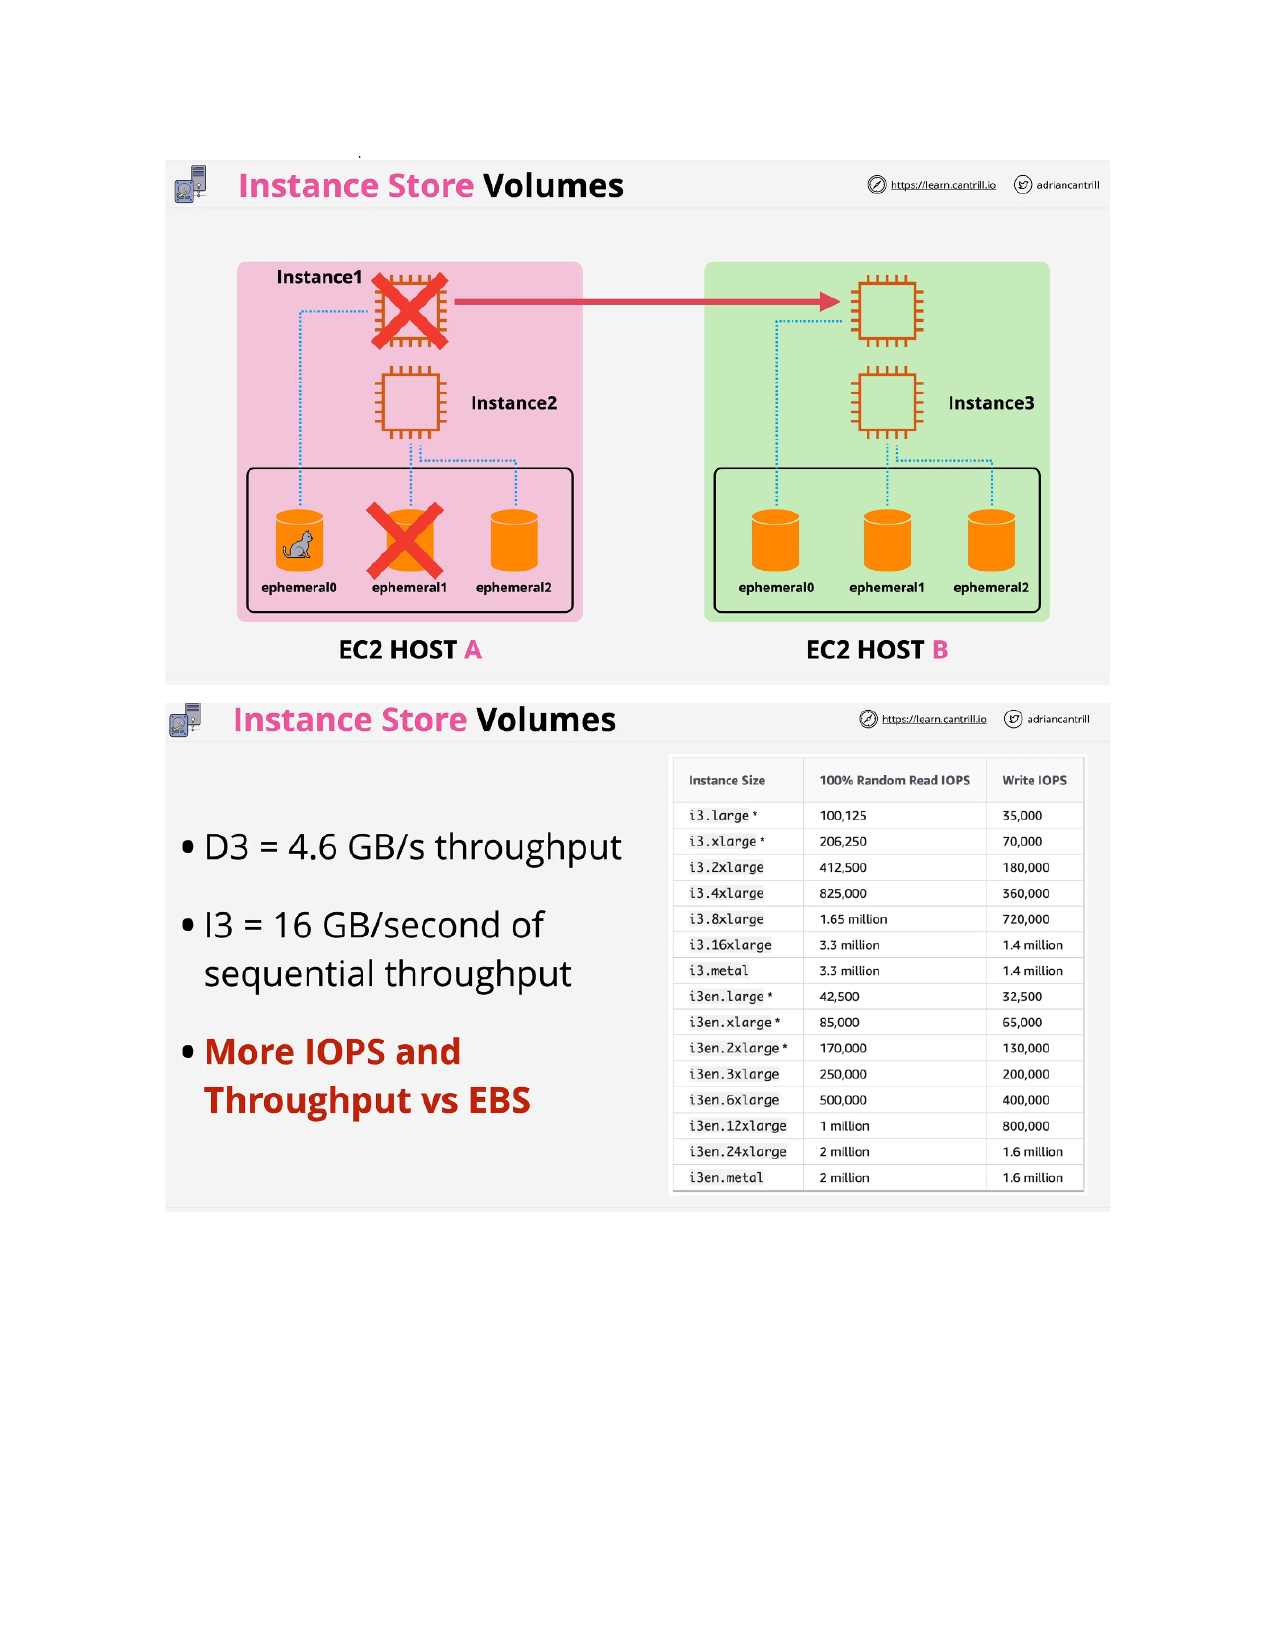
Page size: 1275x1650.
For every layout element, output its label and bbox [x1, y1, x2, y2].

picture [165, 703, 1111, 1212]
picture [165, 156, 1111, 685]
